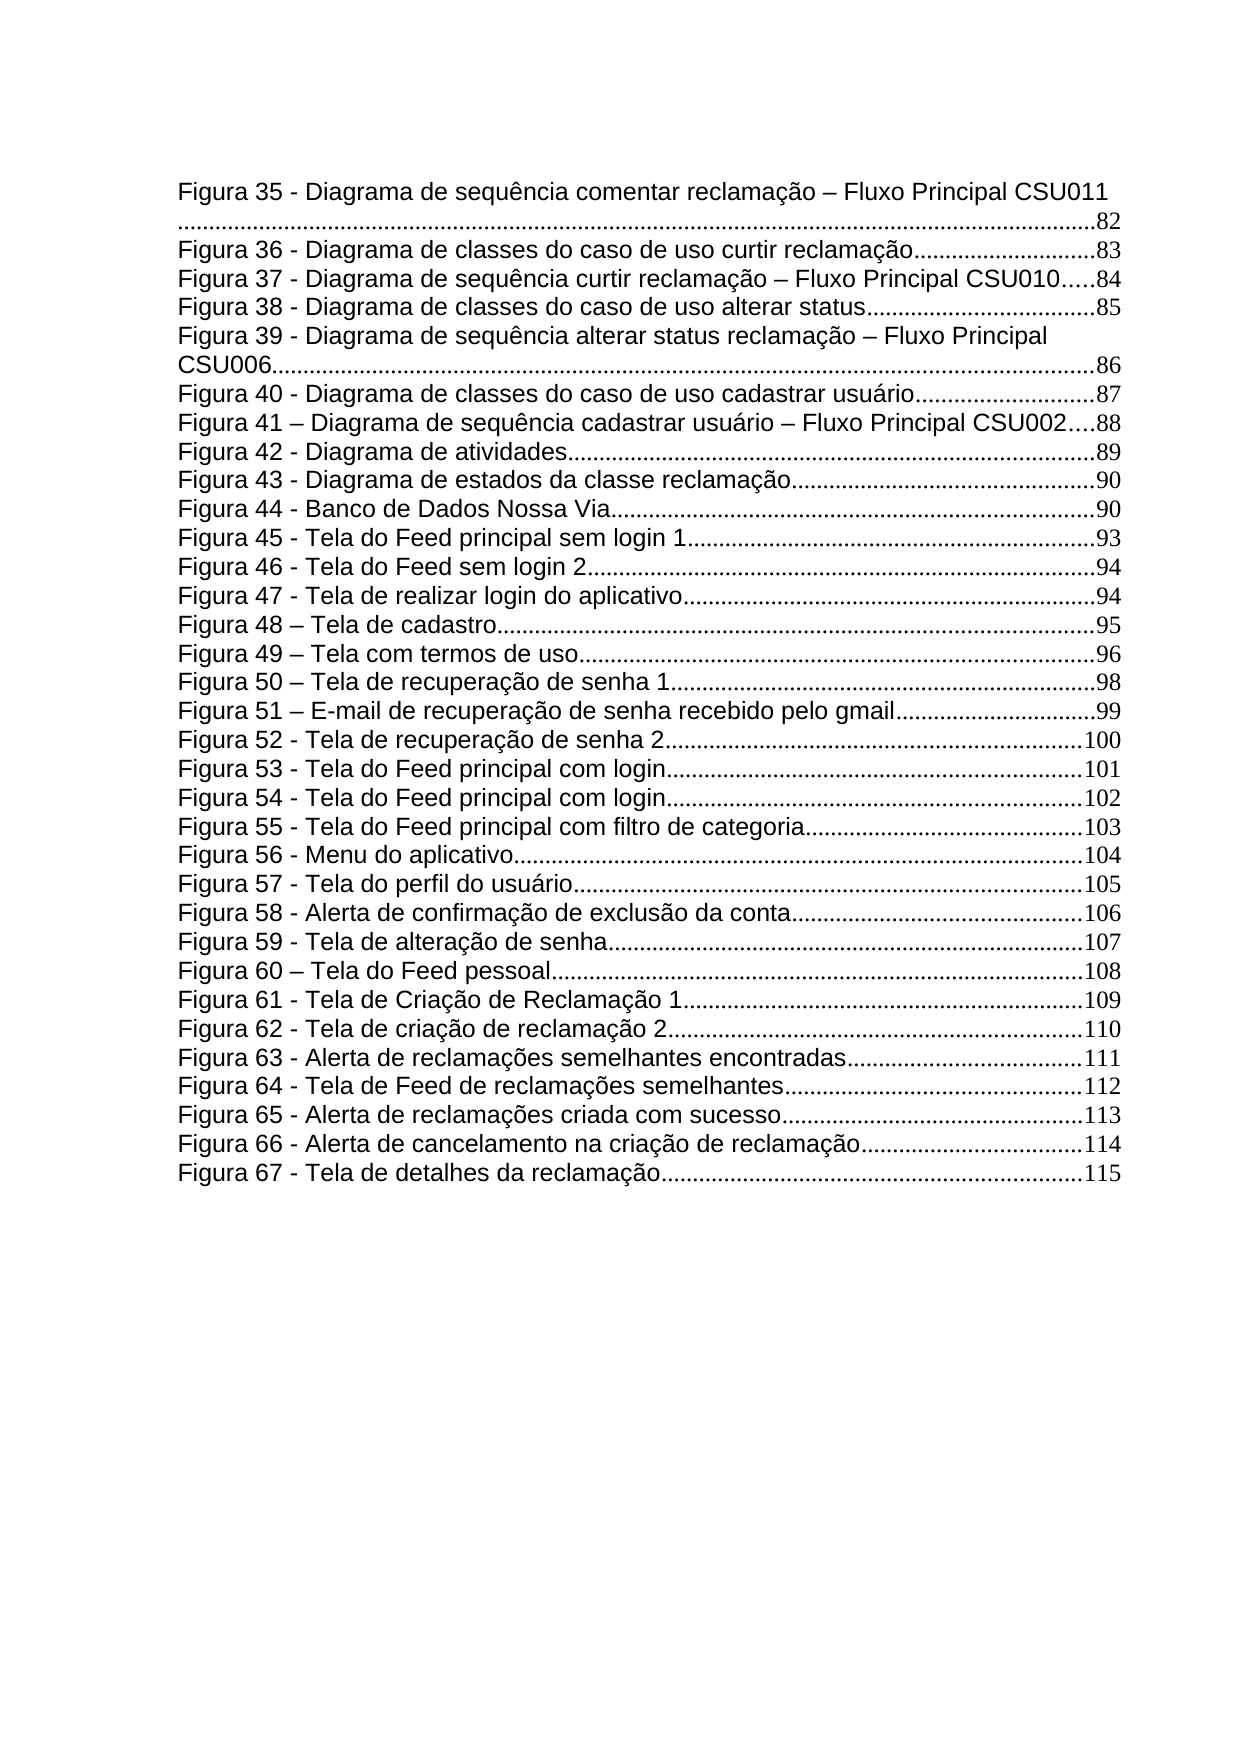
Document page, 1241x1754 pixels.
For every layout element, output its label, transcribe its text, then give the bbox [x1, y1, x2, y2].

text Figura 43 - Diagrama de estados da classe reclamação 90 [177, 465, 1122, 494]
text Figura 50 – Tela de recuperação de senha 1 98 [177, 667, 1122, 696]
text Figura 62 - Tela de criação de reclamação 2 110 [177, 1014, 1122, 1042]
text Figura 44 - Banco de Dados Nossa Via 90 [177, 494, 1122, 523]
text Figura 61 - Tela de Criação de Reclamação 1 109 [177, 985, 1122, 1014]
text Figura 40 - Diagrama de classes do caso de uso cadastrar usuário 87 [177, 379, 1122, 408]
text Figura 39 - Diagrama de sequência alterar status reclamação – Fluxo Principal CSU006 86 [177, 321, 1122, 379]
text Figura 42 - Diagrama de atividades 89 [177, 437, 1122, 465]
text Figura 49 – Tela com termos de uso 96 [177, 638, 1122, 667]
text Figura 37 - Diagrama de sequência curtir reclamação – Fluxo Principal CSU010 84 [177, 263, 1122, 292]
text Figura 54 - Tela do Feed principal com login 102 [177, 783, 1122, 812]
text Figura 48 – Tela de cadastro 95 [177, 610, 1122, 638]
text Figura 58 - Alerta de confirmação de exclusão da conta 106 [177, 898, 1122, 927]
text Figura 47 - Tela de realizar login do aplicativo 94 [177, 581, 1122, 610]
text Figura 59 - Tela de alteração de senha 107 [177, 927, 1122, 956]
text Figura 63 - Alerta de reclamações semelhantes encontradas 111 [177, 1042, 1122, 1071]
text Figura 52 - Tela de recuperação de senha 2 100 [177, 725, 1122, 754]
text Figura 38 - Diagrama de classes do caso de uso alterar status 85 [177, 292, 1122, 321]
text Figura 46 - Tela do Feed sem login 2 94 [177, 552, 1122, 581]
text Figura 60 – Tela do Feed pessoal 108 [177, 956, 1122, 985]
text Figura 66 - Alerta de cancelamento na criação de reclamação 114 [177, 1129, 1122, 1158]
text Figura 51 – E-mail de recuperação de senha recebido pelo gmail 99 [177, 696, 1122, 725]
text Figura 67 - Tela de detalhes da reclamação 115 [177, 1158, 1122, 1187]
text Figura 53 - Tela do Feed principal com login 101 [177, 754, 1122, 783]
text Figura 65 - Alerta de reclamações criada com sucesso 113 [177, 1100, 1122, 1129]
text Figura 64 - Tela de Feed de reclamações semelhantes 112 [177, 1071, 1122, 1100]
text Figura 56 - Menu do aplicativo 104 [177, 841, 1122, 869]
text Figura 35 - Diagrama de sequência comentar reclamação – Fluxo Principal CSU011 82 [177, 177, 1122, 235]
text Figura 55 - Tela do Feed principal com filtro de categoria 103 [177, 812, 1122, 841]
text Figura 36 - Diagrama de classes do caso de uso curtir reclamação 83 [177, 235, 1122, 263]
text Figura 41 – Diagrama de sequência cadastrar usuário – Fluxo Principal CSU002 88 [177, 408, 1122, 437]
text Figura 57 - Tela do perfil do usuário 105 [177, 869, 1122, 898]
text Figura 45 - Tela do Feed principal sem login 1 93 [177, 523, 1122, 552]
